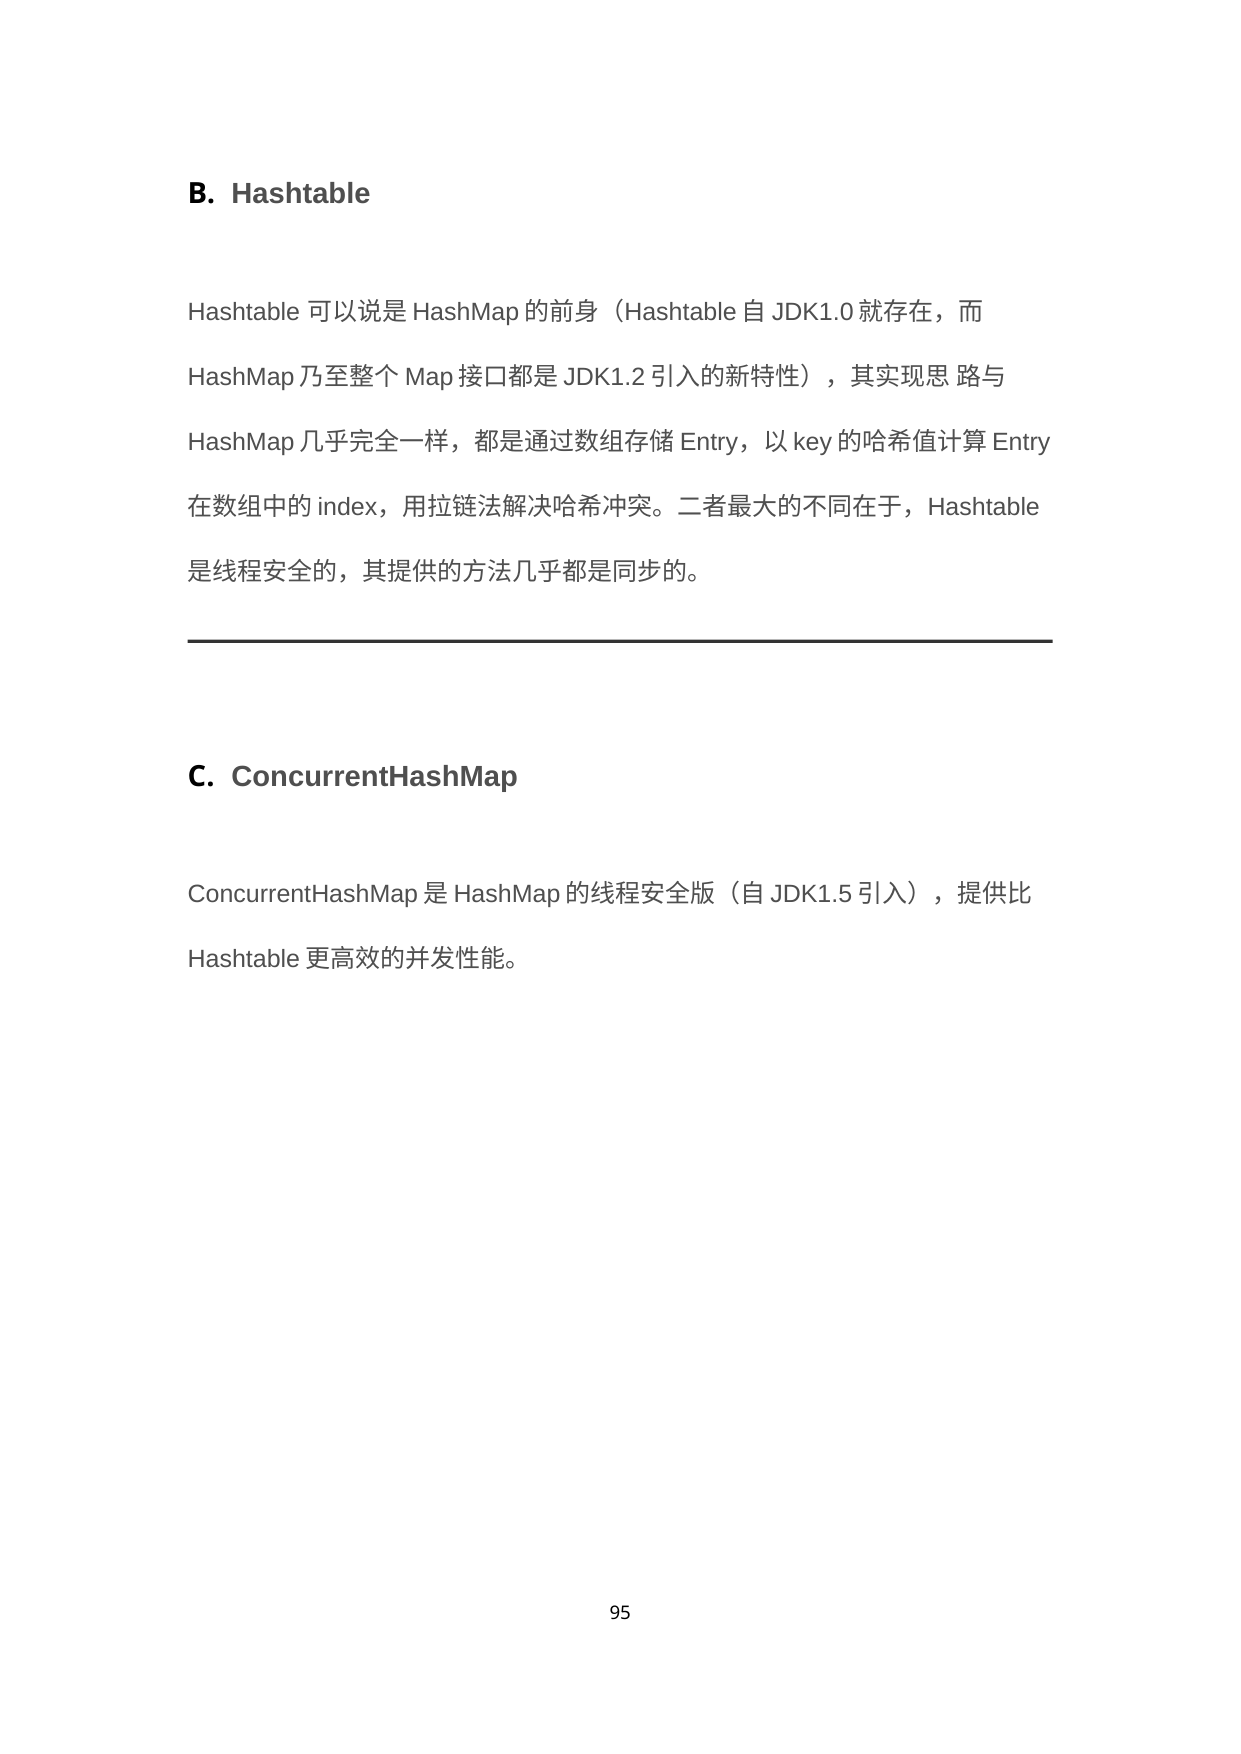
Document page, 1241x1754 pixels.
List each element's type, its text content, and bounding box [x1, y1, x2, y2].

subtitle ConcurrentHashMap [187, 742, 1053, 807]
text ConcurrentHashMap是HashMap的线程安全版（自JDK1.5引入），提供比Hashtable更高效的并发性能。 [187, 859, 1053, 989]
subtitle Hashtable [187, 160, 1053, 225]
text Hashtable 可以说是HashMap的前身（Hashtable自JDK1.0就存在，而HashMap乃至整个Map接口都是JDK1.2引入的新特性），其实现思 路与HashMap几乎完全一样，都是通过数组存储Entry，以key的哈希值计算Entry在数组中的index，用拉链法解决哈希冲突。二者最大的不同在于，Hashtable是线程安全的，其提供的方法几乎都是同步的。 [187, 277, 1053, 602]
